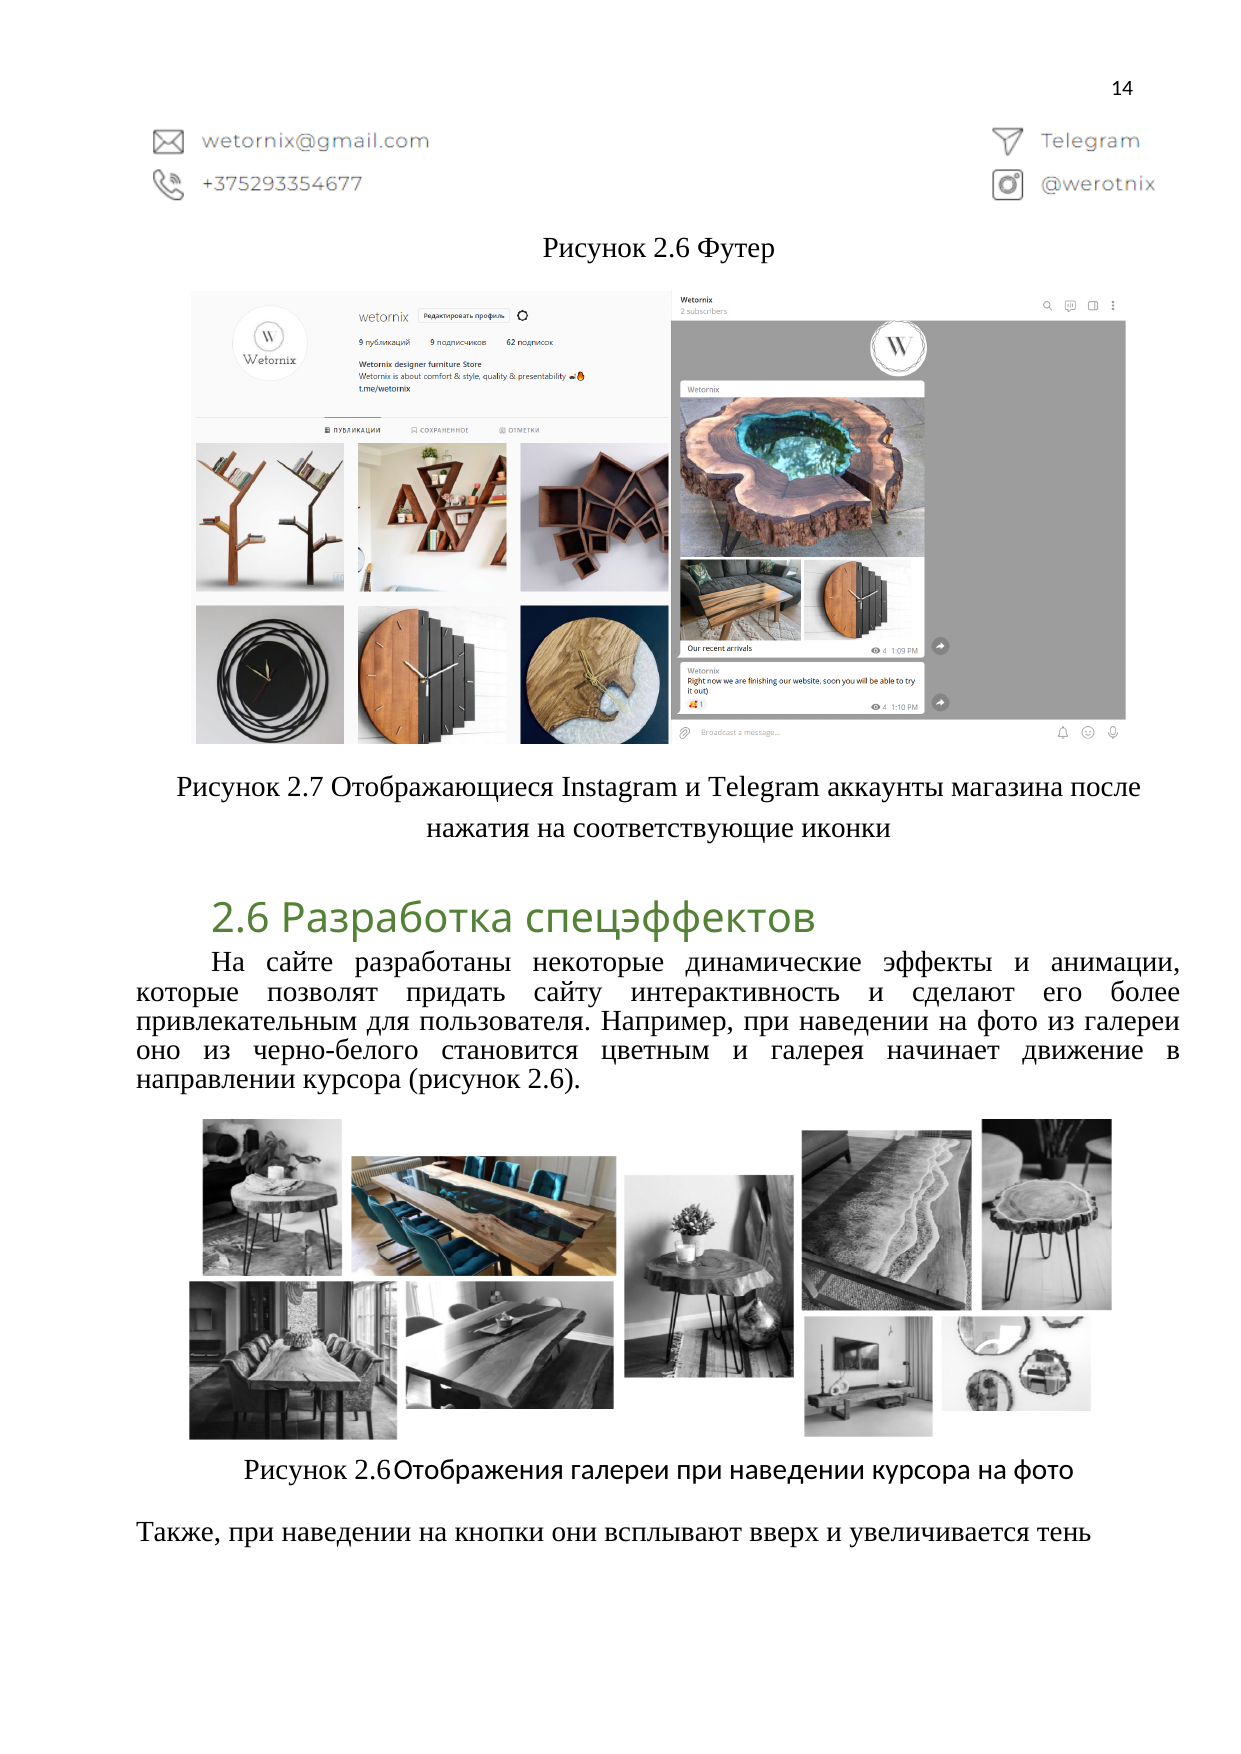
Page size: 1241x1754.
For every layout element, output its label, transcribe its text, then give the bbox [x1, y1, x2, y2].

picture [135, 118, 1182, 204]
picture [135, 1119, 1182, 1444]
text Рисунок 2.6 Отображения галереи при наведении курсора на фото [136, 1444, 1181, 1487]
text Рисунок 2.6 Футер [136, 230, 1181, 263]
text Также, при наведении на кнопки они всплывают вверх и увеличивается тень [136, 1514, 1181, 1548]
text На сайте разработаны некоторые динамические эффекты и анимации, которые позволят придать сайту интерактивность и сделают его более привлекательным для пользователя. Например, при наведении на фото из галереи оно из черно-белого становится цветным и галерея начинает движение в направлении курсора (рисунок 2.6). [136, 948, 1181, 1094]
text Рисунок 2.7 Отображающиеся Instagram и Telegram аккаунты магазина после нажатия на соответствующие иконки [136, 769, 1181, 843]
subtitle 2.6 Разработка спецэффектов [136, 887, 1181, 944]
picture [191, 290, 1126, 744]
